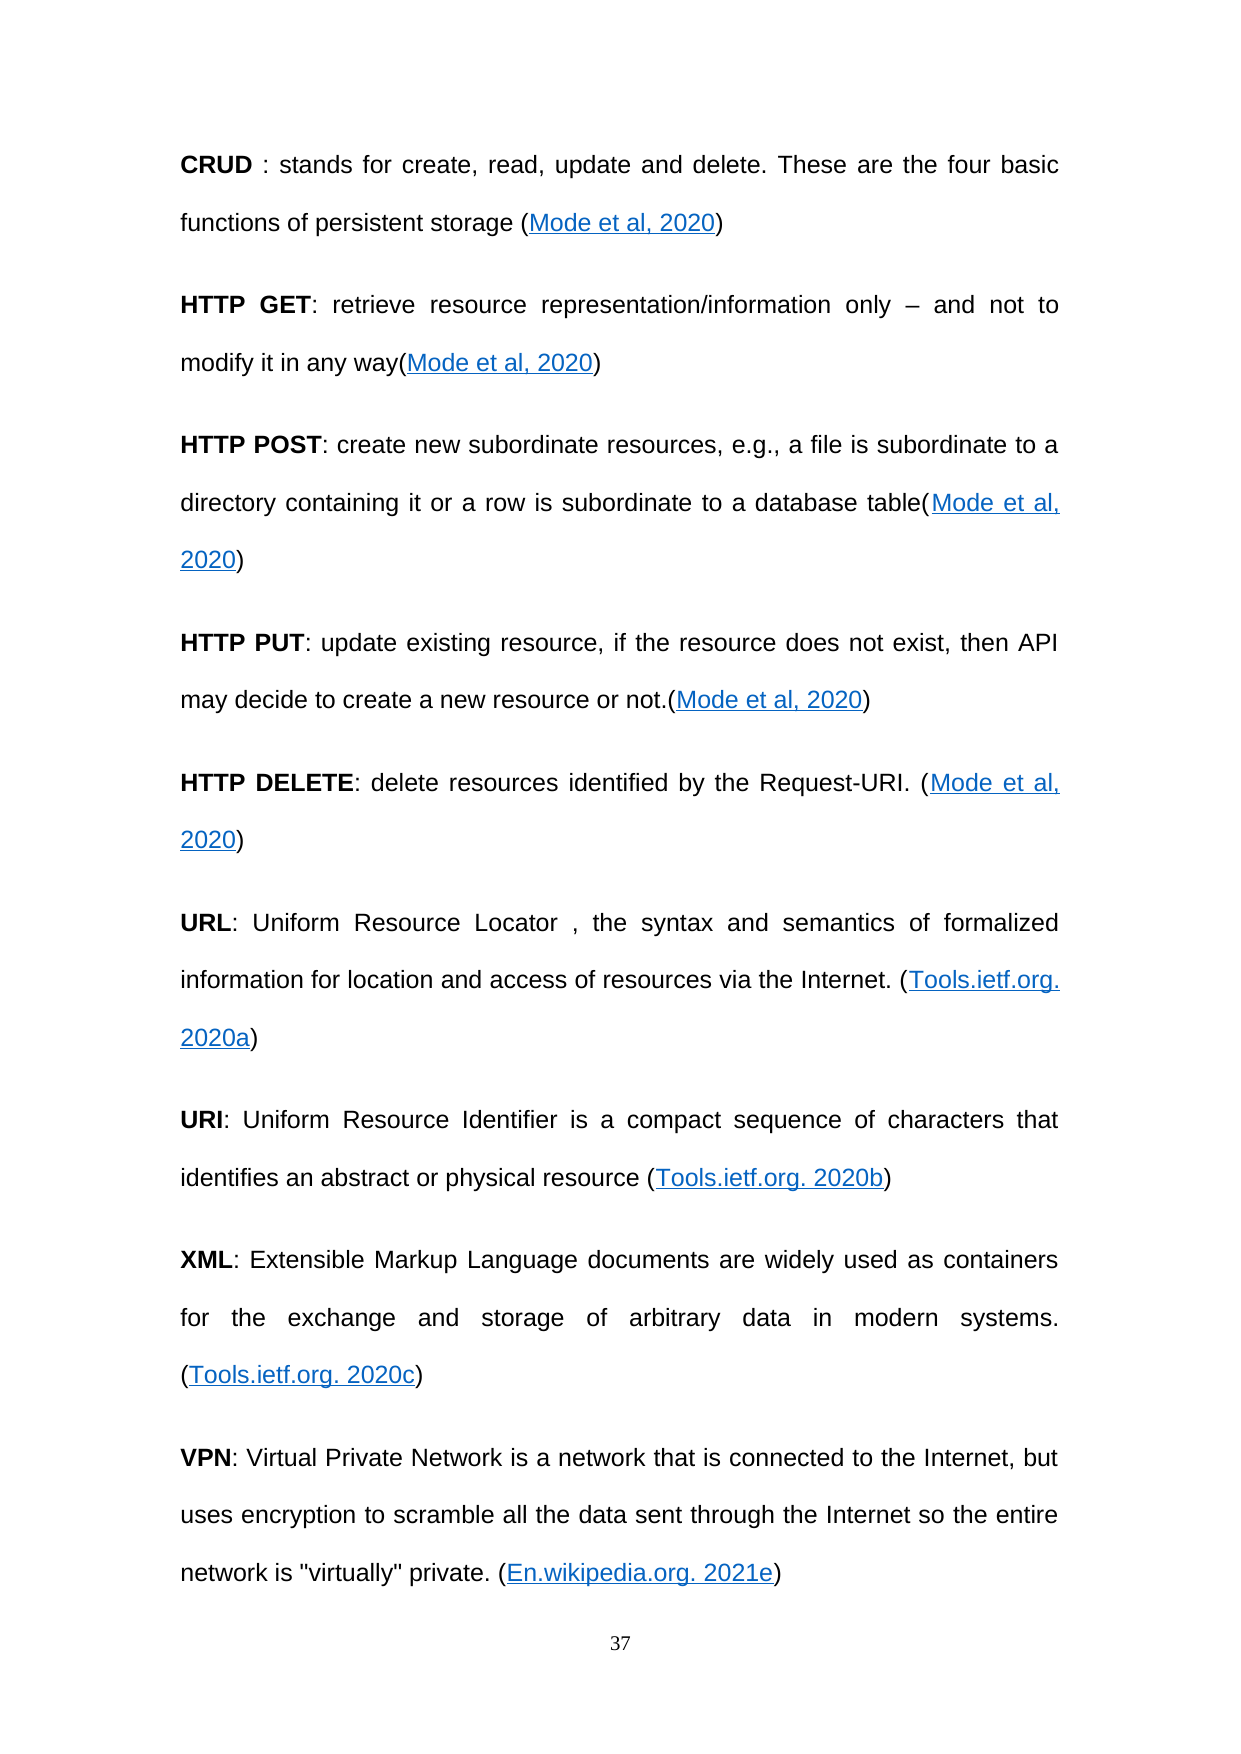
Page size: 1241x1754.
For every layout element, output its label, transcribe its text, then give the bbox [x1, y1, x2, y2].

text HTTP POST: create new subordinate resources, e.g., a file is subordinate to a directory containing it or a row is subordinate to a database table(Mode et al, 2020) [180, 430, 1060, 574]
text HTTP GET: retrieve resource representation/information only – and not to modify it in any way(Mode et al, 2020) [180, 290, 1060, 376]
text HTTP PUT: update existing resource, if the resource does not exist, then API may decide to create a new resource or not.(Mode et al, 2020) [180, 627, 1060, 714]
text VPN: Virtual Private Network is a network that is connected to the Internet, but uses encryption to scramble all the data sent through the Internet so the entire network is "virtually" private. (En.wikipedia.org. 2021e) [180, 1442, 1060, 1586]
text HTTP DELETE: delete resources identified by the Request-URI. (Mode et al, 2020) [180, 767, 1060, 854]
text URL: Uniform Resource Locator , the syntax and semantics of formalized information for location and access of resources via the Internet. (Tools.ietf.org. 2020a) [180, 907, 1060, 1051]
text XML: Extensible Markup Language documents are widely used as containers for the exchange and storage of arbitrary data in modern systems. (Tools.ietf.org. 2020c) [180, 1245, 1060, 1389]
text CRUD : stands for create, read, update and delete. These are the four basic functions of persistent storage (Mode et al, 2020) [180, 150, 1060, 236]
text URI: Uniform Resource Identifier is a compact sequence of characters that identifies an abstract or physical resource (Tools.ietf.org. 2020b) [180, 1105, 1060, 1191]
